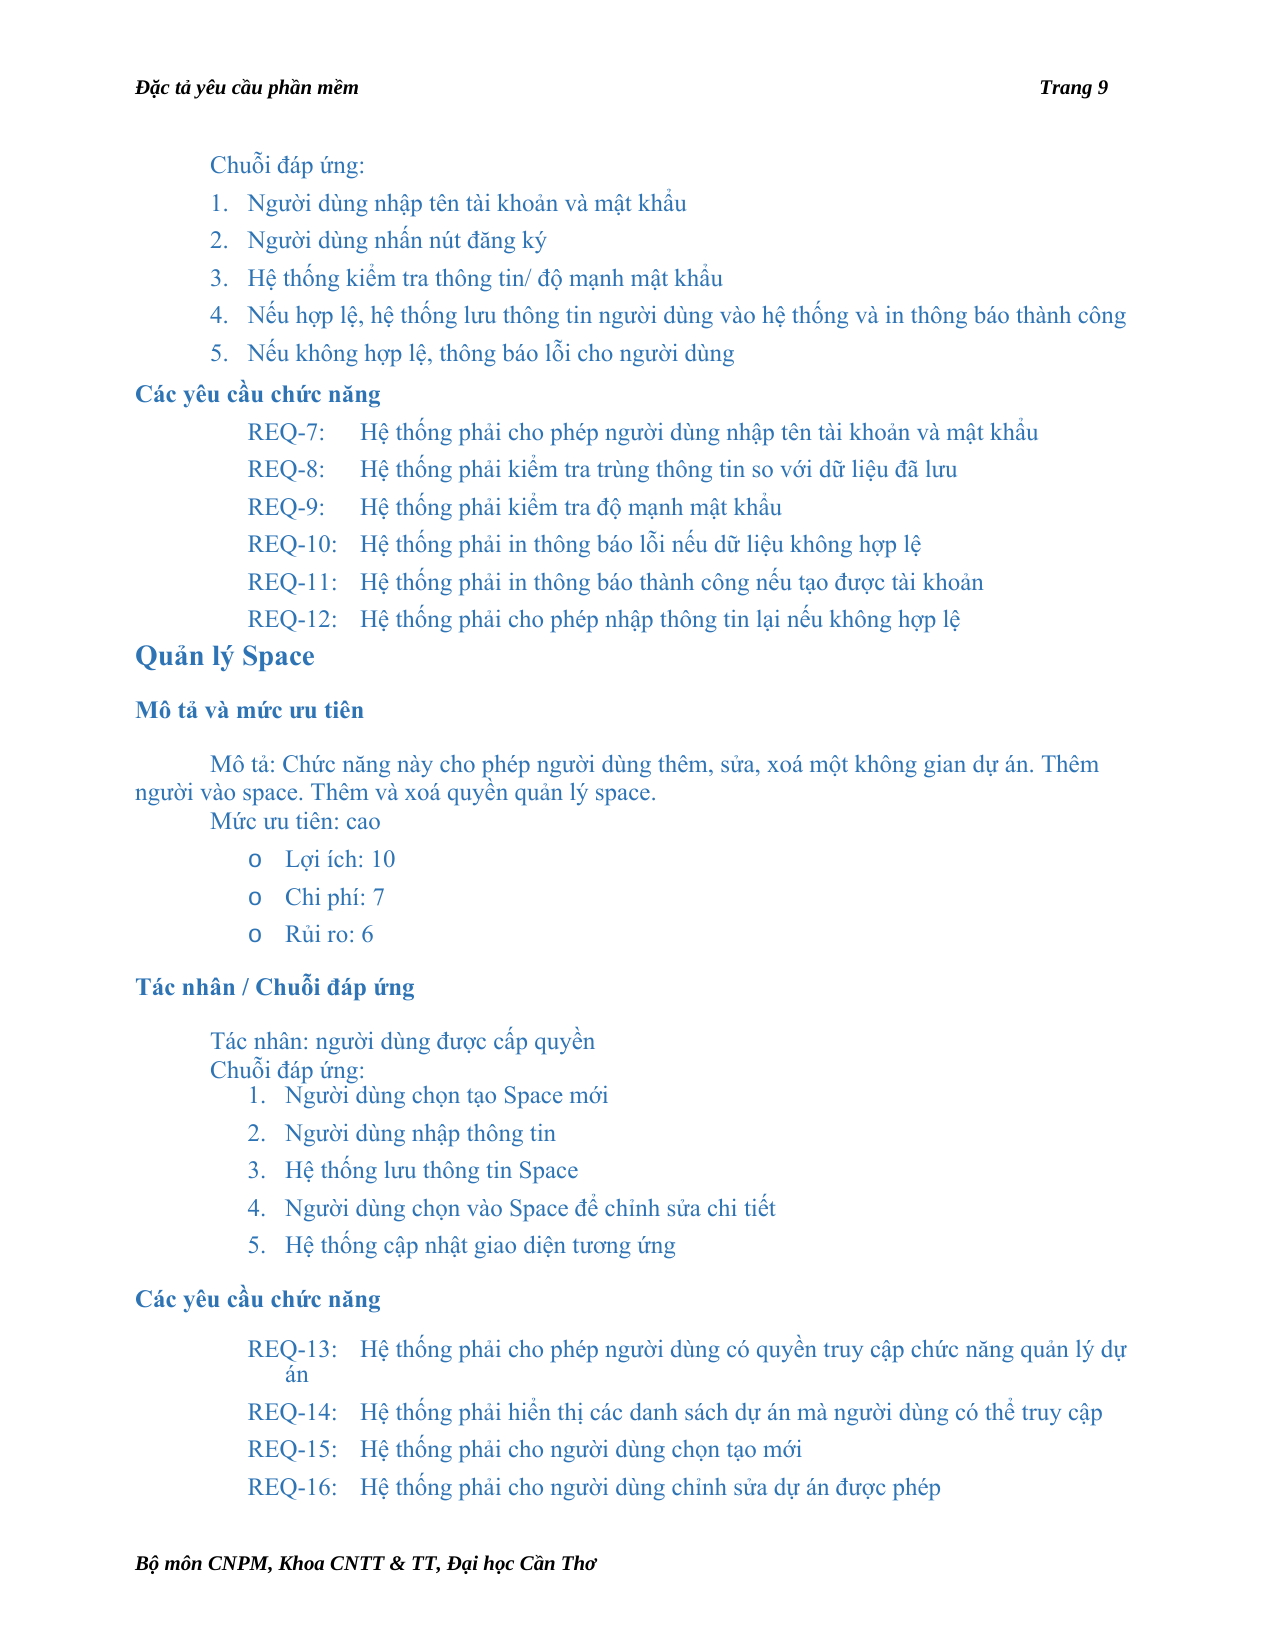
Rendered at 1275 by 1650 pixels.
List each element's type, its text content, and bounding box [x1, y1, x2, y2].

list Hệ thống phải cho phép nhập thông tin lại nếu không hợp lệ [247, 607, 1140, 632]
list Hệ thống phải cho người dùng chọn tạo mới [247, 1437, 1140, 1462]
subtitle Quản lý Space [149, 645, 1140, 670]
list Hệ thống phải kiểm tra trùng thông tin so với dữ liệu đã lưu [247, 457, 1140, 482]
list Hệ thống phải in thông báo lỗi nếu dữ liệu không hợp lệ [247, 532, 1140, 557]
list Nếu không hợp lệ, thông báo lỗi cho người dùng [210, 341, 1140, 366]
text Mô tả: Chức năng này cho phép người dùng thêm, sửa, xoá một không gian dự án. Thêm người vào space. Thêm và xoá quyền quản lý space. [135, 749, 1140, 806]
list Hệ thống phải hiển thị các danh sách dự án mà người dùng có thể truy cập [247, 1400, 1140, 1425]
subtitle Các yêu cầu chức năng [135, 379, 1140, 407]
list Rủi ro: 6 [247, 922, 1140, 947]
list Nếu hợp lệ, hệ thống lưu thông tin người dùng vào hệ thống và in thông báo thành công [210, 304, 1140, 329]
list Người dùng chọn tạo Space mới [247, 1084, 1140, 1109]
text Tác nhân: người dùng được cấp quyền [135, 1026, 1140, 1055]
list Người dùng nhập thông tin [247, 1121, 1140, 1146]
list Hệ thống kiểm tra thông tin/ độ mạnh mật khẩu [210, 266, 1140, 291]
list Hệ thống lưu thông tin Space [247, 1159, 1140, 1184]
list Chi phí: 7 [247, 885, 1140, 910]
text Chuỗi đáp ứng: [210, 150, 1140, 179]
text Chuỗi đáp ứng: [135, 1055, 1140, 1084]
subtitle Các yêu cầu chức năng [135, 1284, 1140, 1312]
list Người dùng nhấn nút đăng ký [210, 229, 1140, 254]
list Hệ thống cập nhật giao diện tương ứng [247, 1234, 1140, 1259]
list Người dùng chọn vào Space để chỉnh sửa chi tiết [247, 1196, 1140, 1221]
list Hệ thống phải cho phép người dùng có quyền truy cập chức năng quản lý dự án [247, 1337, 1140, 1387]
list Người dùng nhập tên tài khoản và mật khẩu [210, 191, 1140, 216]
list Hệ thống phải kiểm tra độ mạnh mật khẩu [247, 495, 1140, 520]
text Mức ưu tiên: cao [135, 806, 1140, 835]
list Hệ thống phải cho người dùng chỉnh sửa dự án được phép [247, 1475, 1140, 1500]
subtitle Mô tả và mức ưu tiên [135, 695, 1140, 724]
list Hệ thống phải cho phép người dùng nhập tên tài khoản và mật khẩu [247, 420, 1140, 445]
list Lợi ích: 10 [247, 847, 1140, 872]
subtitle Tác nhân / Chuỗi đáp ứng [135, 972, 1140, 1001]
list Hệ thống phải in thông báo thành công nếu tạo được tài khoản [247, 570, 1140, 595]
